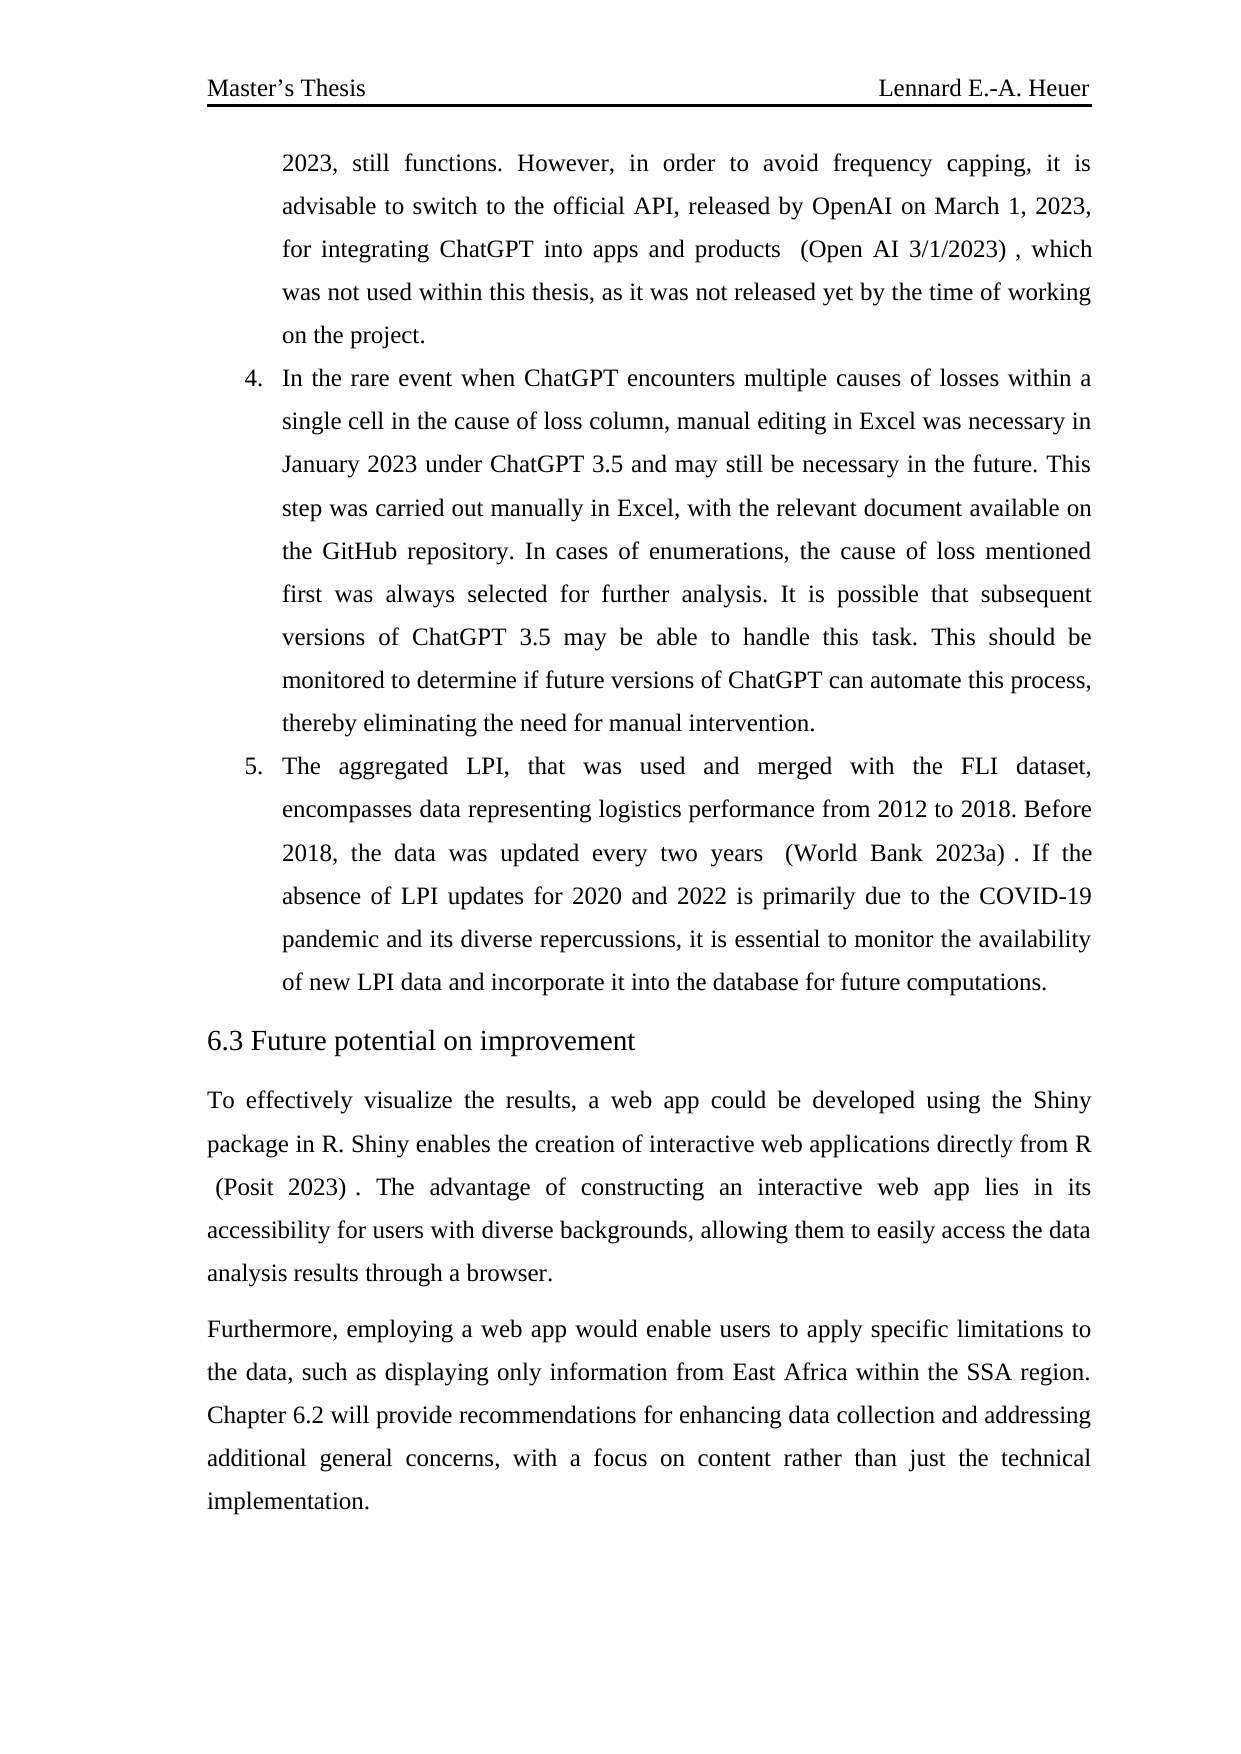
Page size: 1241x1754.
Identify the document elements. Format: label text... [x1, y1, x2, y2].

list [244, 148, 1092, 349]
text To effectively visualize the results, a web app could be developed using the Shiny package in R. Shiny enables the creation of interactive web applications directly from R . The advantage of constructing an interactive web app lies in its accessibility for users with diverse backgrounds, allowing them to easily access the data analysis results through a browser. [207, 1086, 1092, 1287]
text Furthermore, employing a web app would enable users to apply specific limitations to the data, such as displaying only information from East Africa within the SSA region. Chapter 6.2 will provide recommendations for enhancing data collection and addressing additional general concerns, with a focus on content rather than just the technical implementation. [207, 1314, 1092, 1515]
subtitle 6.3 Future potential on improvement [207, 1023, 1092, 1056]
list In the rare event when ChatGPT encounters multiple causes of losses within a single cell in the cause of loss column, manual editing in Excel was necessary in January 2023 under ChatGPT 3.5 and may still be necessary in the future. This step was carried out manually in Excel, with the relevant document available on the GitHub repository. In cases of enumerations, the cause of loss mentioned first was always selected for further analysis. It is possible that subsequent versions of ChatGPT 3.5 may be able to handle this task. This should be monitored to determine if future versions of ChatGPT can automate this process, thereby eliminating the need for manual intervention. [244, 363, 1092, 737]
list The aggregated LPI, that was used and merged with the FLI dataset, encompasses data representing logistics performance from 2012 to 2018. Before 2018, the data was updated every two years . If the absence of LPI updates for 2020 and 2022 is primarily due to the COVID-19 pandemic and its diverse repercussions, it is essential to monitor the availability of new LPI data and incorporate it into the database for future computations. [244, 751, 1092, 996]
